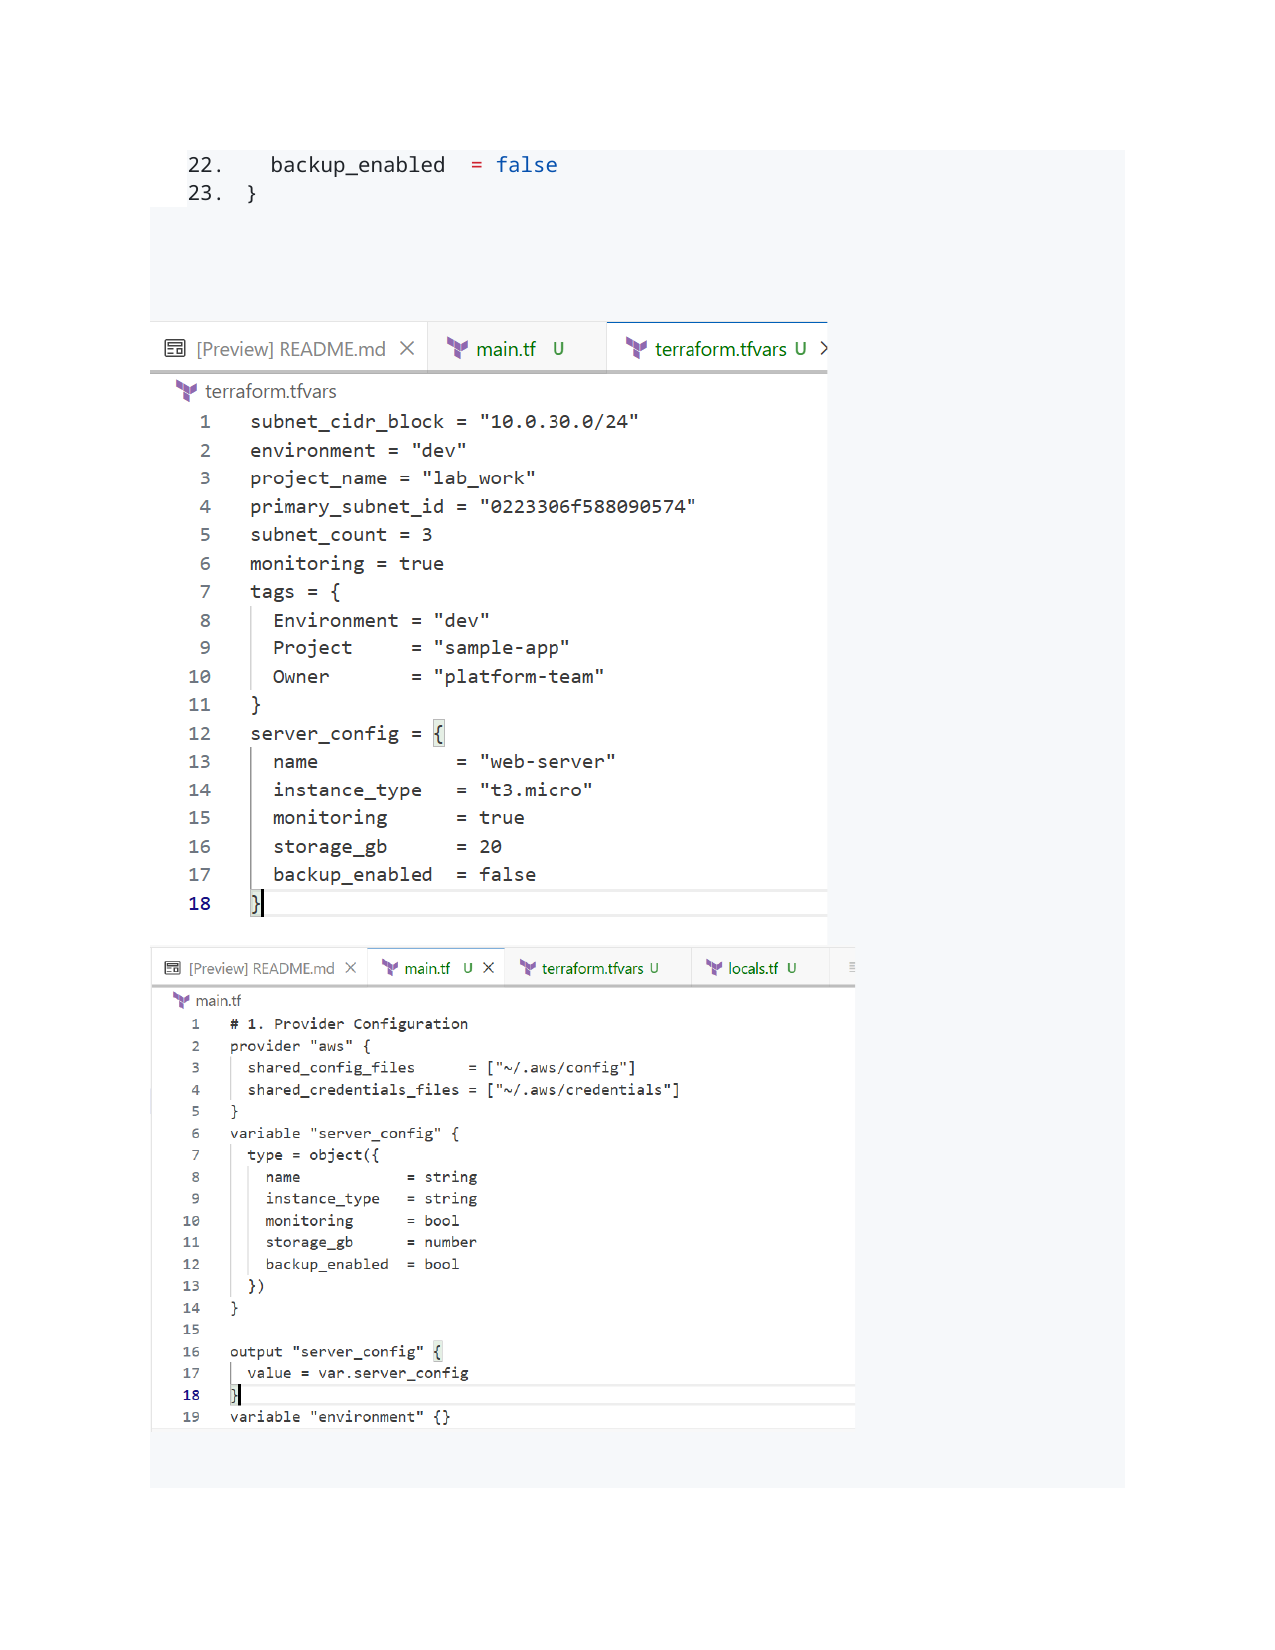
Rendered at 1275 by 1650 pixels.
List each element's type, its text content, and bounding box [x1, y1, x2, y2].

list backup_enabled = false [187, 150, 1125, 178]
list } [187, 178, 1125, 207]
picture [150, 320, 855, 1432]
